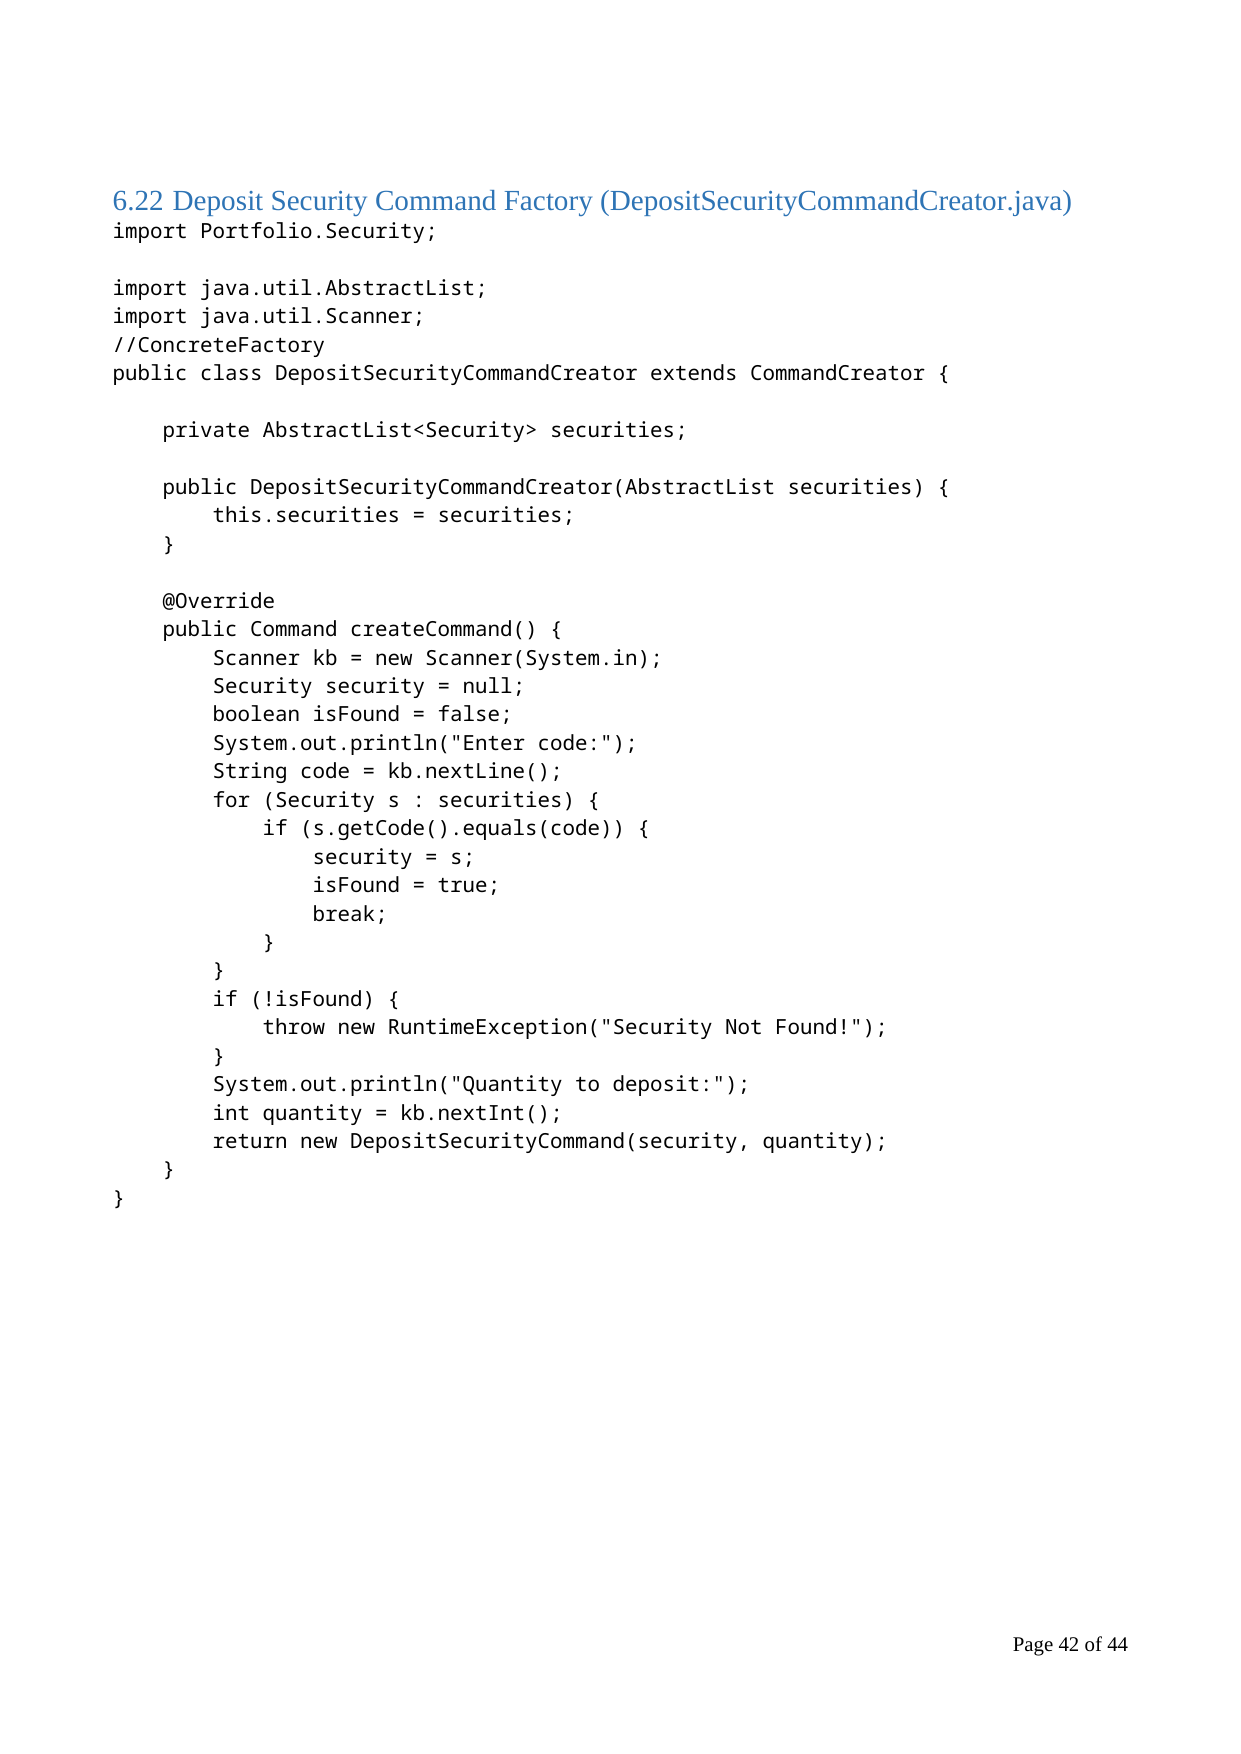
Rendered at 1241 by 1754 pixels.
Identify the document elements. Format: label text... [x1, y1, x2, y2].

text System.out.println("Quantity to deposit:"); [112, 1069, 1128, 1098]
text for (Security s : securities) { [112, 785, 1128, 813]
text public class DepositSecurityCommandCreator extends CommandCreator { [112, 358, 1128, 387]
text throw new RuntimeException("Security Not Found!"); [112, 1012, 1128, 1041]
text String code = kb.nextLine(); [112, 756, 1128, 785]
text } [112, 956, 1128, 984]
text import java.util.Scanner; [112, 301, 1128, 330]
text } [112, 1041, 1128, 1069]
text return new DepositSecurityCommand(security, quantity); [112, 1126, 1128, 1154]
text } [112, 529, 1128, 557]
text break; [112, 899, 1128, 927]
text if (!isFound) { [112, 984, 1128, 1012]
text import java.util.AbstractList; [112, 273, 1128, 301]
text } [112, 1183, 1128, 1211]
text @Override [112, 586, 1128, 614]
text } [112, 1154, 1128, 1183]
text public Command createCommand() { [112, 614, 1128, 643]
text int quantity = kb.nextInt(); [112, 1098, 1128, 1126]
text //ConcreteFactory [112, 330, 1128, 358]
text if (s.getCode().equals(code)) { [112, 813, 1128, 842]
subtitle Deposit Security Command Factory (DepositSecurityCommandCreator.java) [112, 183, 1128, 216]
text import Portfolio.Security; [112, 216, 1128, 244]
text security = s; [112, 842, 1128, 870]
text private AbstractList<Security> securities; [112, 415, 1128, 444]
text Security security = null; [112, 671, 1128, 699]
text System.out.println("Enter code:"); [112, 728, 1128, 756]
text public DepositSecurityCommandCreator(AbstractList securities) { [112, 472, 1128, 501]
text Scanner kb = new Scanner(System.in); [112, 643, 1128, 671]
text this.securities = securities; [112, 501, 1128, 529]
text boolean isFound = false; [112, 699, 1128, 728]
text isFound = true; [112, 870, 1128, 899]
text } [112, 927, 1128, 956]
